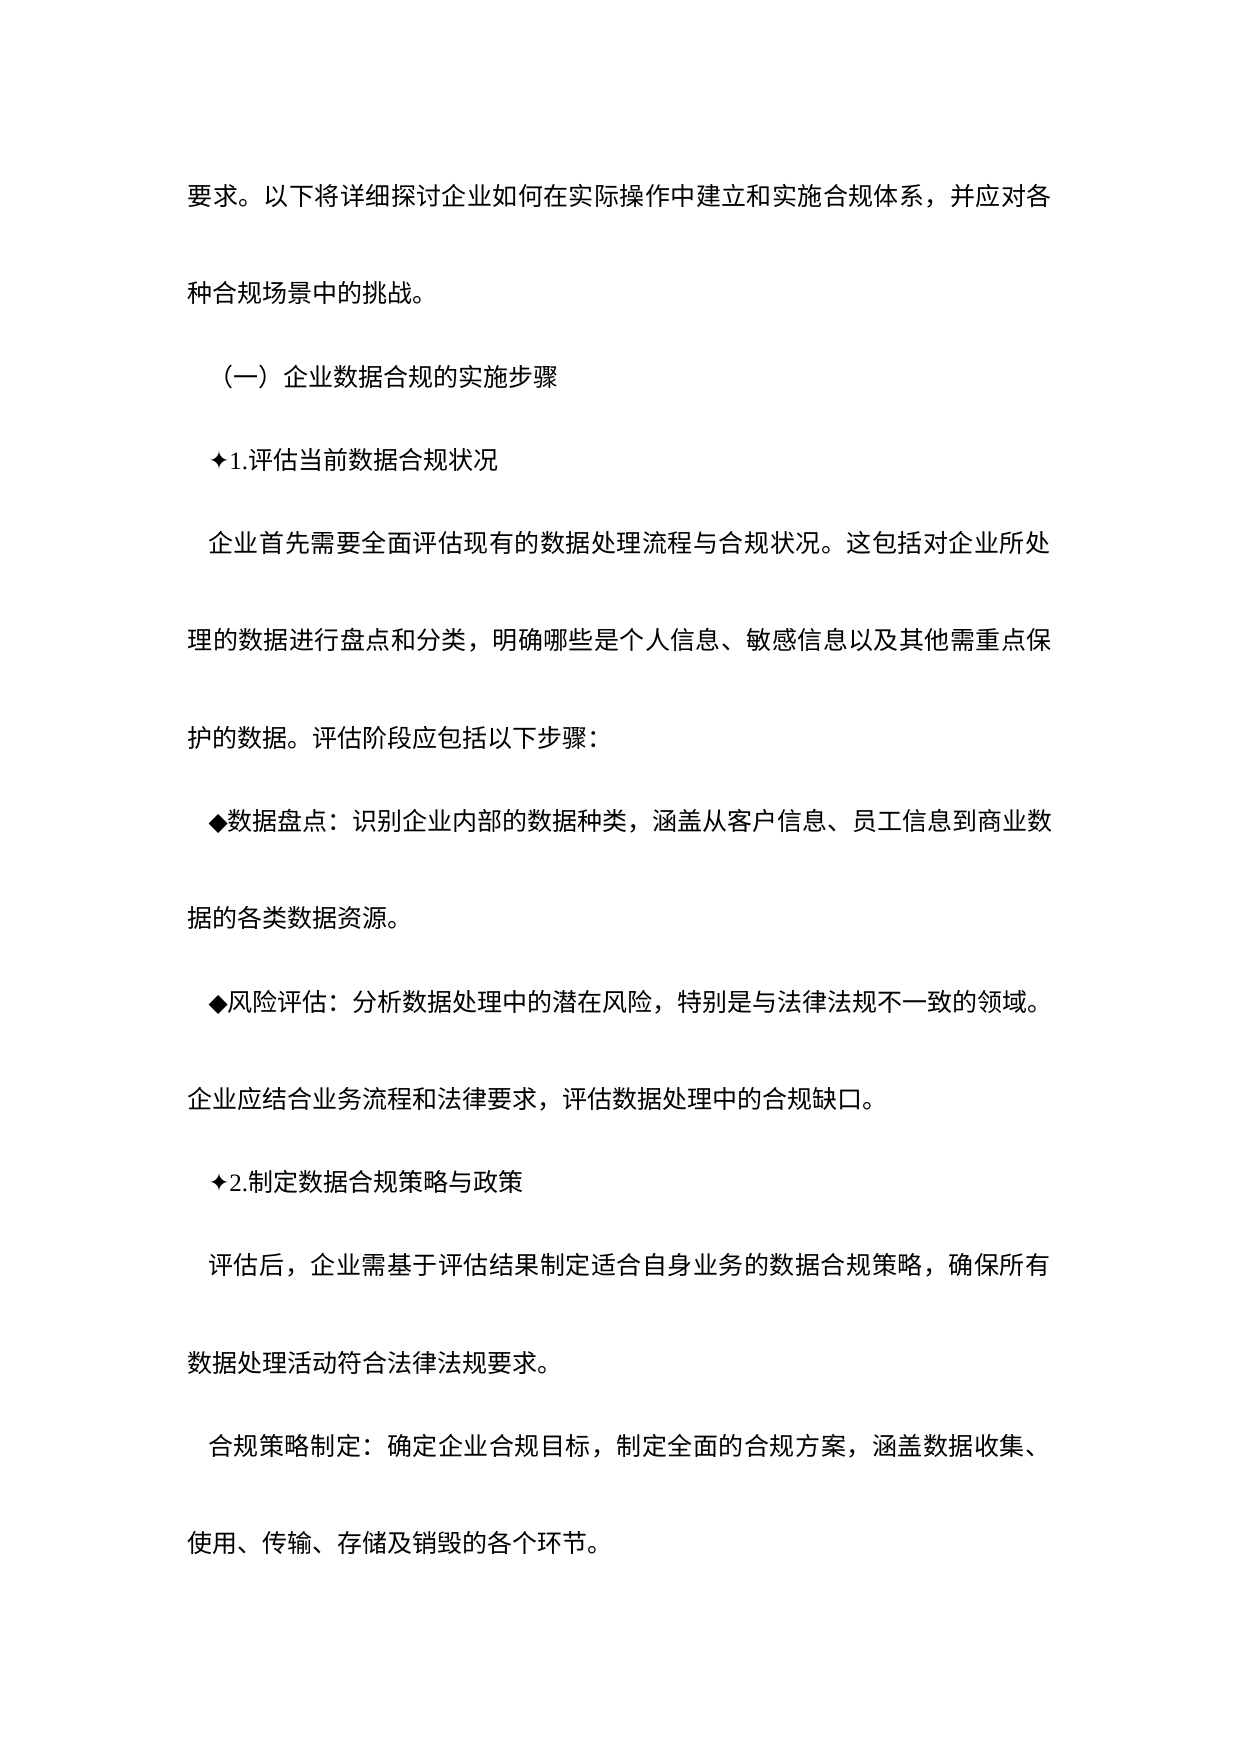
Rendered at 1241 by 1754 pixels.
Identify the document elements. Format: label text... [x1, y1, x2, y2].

text 合规策略制定：确定企业合规目标，制定全面的合规方案，涵盖数据收集、使用、传输、存储及销毁的各个环节。 [187, 1412, 1053, 1574]
text （一）企业数据合规的实施步骤 [187, 343, 1053, 408]
text ◆风险评估：分析数据处理中的潜在风险，特别是与法律法规不一致的领域。企业应结合业务流程和法律要求，评估数据处理中的合规缺口。 [187, 968, 1053, 1130]
text 评估后，企业需基于评估结果制定适合自身业务的数据合规策略，确保所有数据处理活动符合法律法规要求。 [187, 1231, 1053, 1394]
text ✦2.制定数据合规策略与政策 [187, 1148, 1053, 1213]
text 企业首先需要全面评估现有的数据处理流程与合规状况。这包括对企业所处理的数据进行盘点和分类，明确哪些是个人信息、敏感信息以及其他需重点保护的数据。评估阶段应包括以下步骤： [187, 509, 1053, 769]
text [187, 162, 1053, 324]
text ◆数据盘点：识别企业内部的数据种类，涵盖从客户信息、员工信息到商业数据的各类数据资源。 [187, 787, 1053, 949]
text ✦1.评估当前数据合规状况 [187, 426, 1053, 491]
